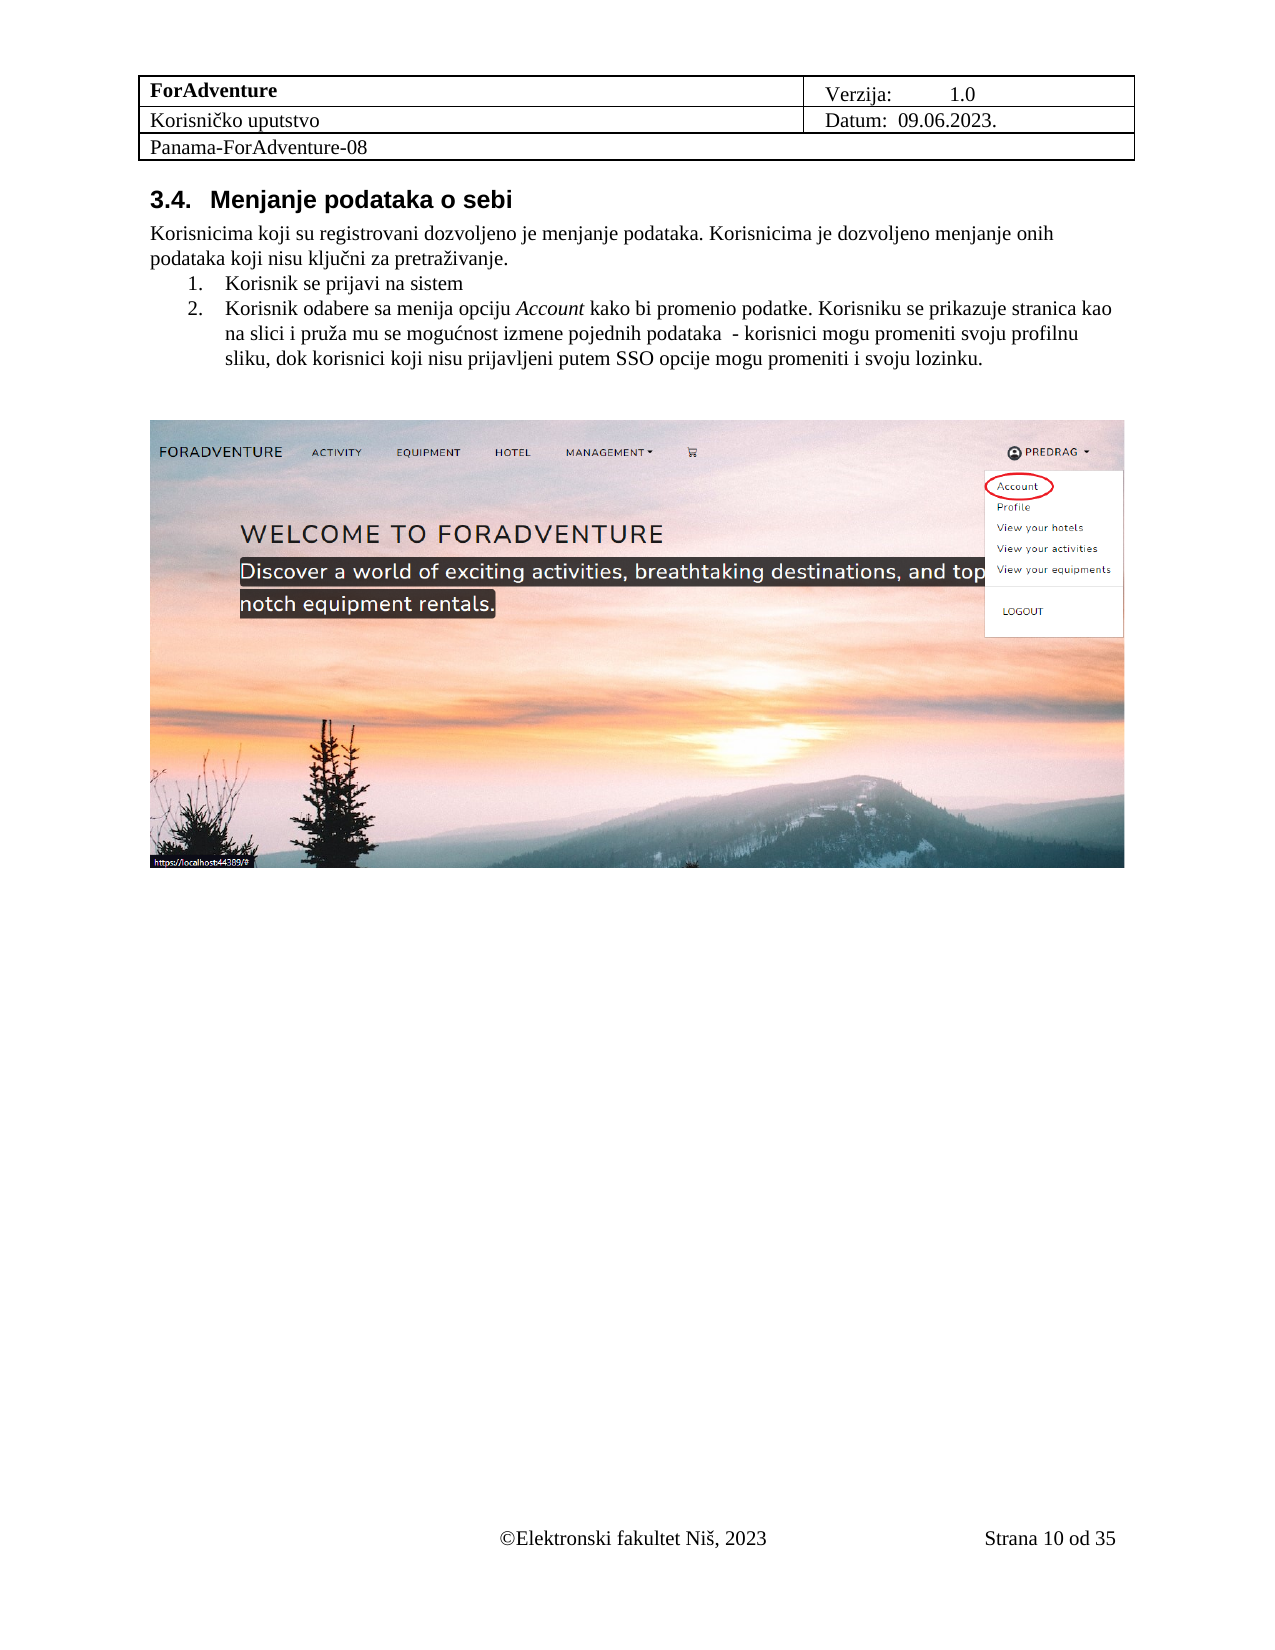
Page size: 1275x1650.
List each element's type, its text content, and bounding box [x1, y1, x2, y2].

list Korisnik odabere sa menija opciju Account kako bi promenio podatke. Korisniku se prikazuje stranica kao na slici i pruža mu se mogućnost izmene pojednih podataka - korisnici mogu promeniti svoju profilnu sliku, dok korisnici koji nisu prijavljeni putem SSO opcije mogu promeniti i svoju lozinku. [187, 295, 1125, 370]
text Korisnicima koji su registrovani dozvoljeno je menjanje podataka. Korisnicima je dozvoljeno menjanje onih podataka koji nisu ključni za pretraživanje. [150, 220, 1125, 270]
subtitle Menjanje podataka o sebi [150, 185, 1125, 214]
list Korisnik se prijavi na sistem [187, 270, 1125, 295]
picture [150, 420, 1125, 868]
